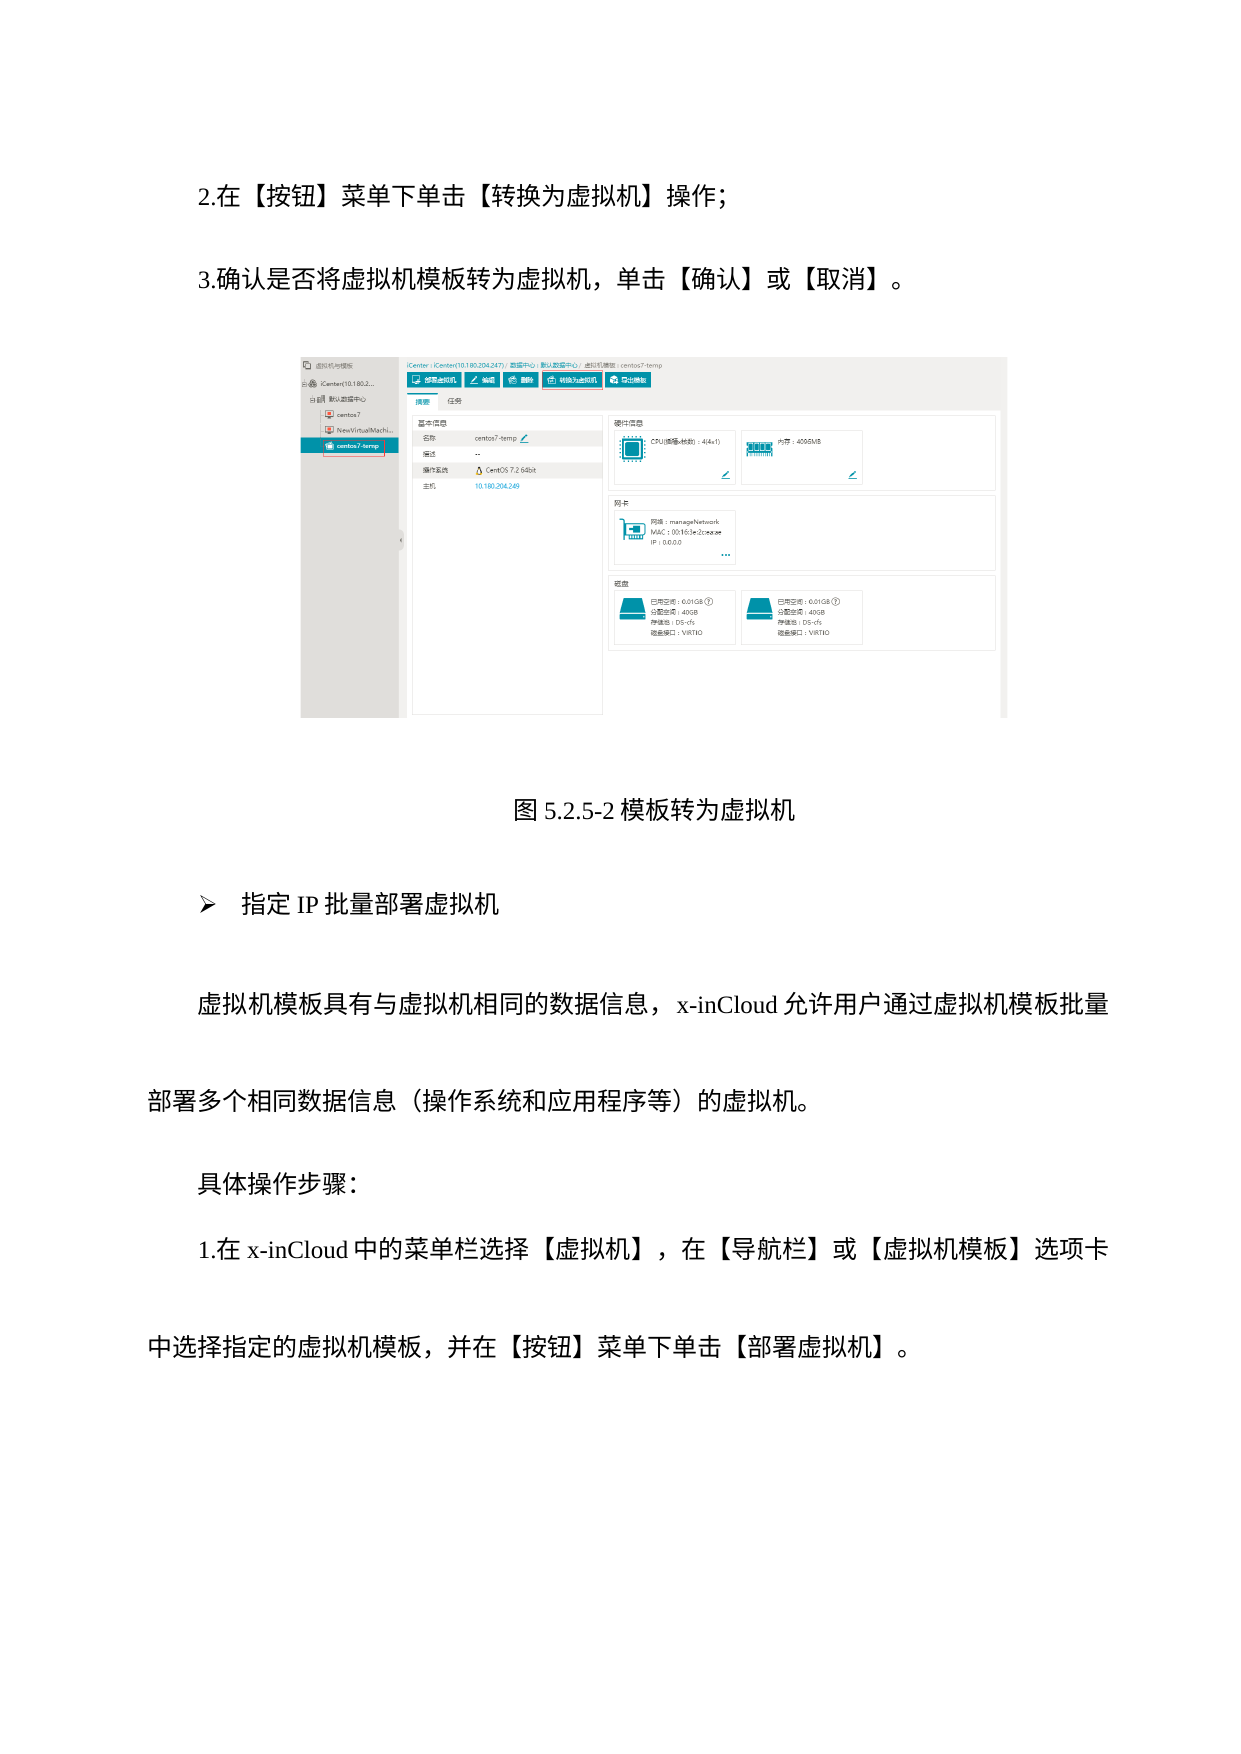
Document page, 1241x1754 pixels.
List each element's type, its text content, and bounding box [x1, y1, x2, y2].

text 虚拟机模板具有与虚拟机相同的数据信息，x-inCloud允许用户通过虚拟机模板批量部署多个相同数据信息（操作系统和应用程序等）的虚拟机。 [148, 970, 1110, 1132]
text 具体操作步骤： [148, 1150, 1110, 1215]
text 2.在【按钮】菜单下单击【转换为虚拟机】操作； [148, 162, 1110, 227]
text 图 5.2.5-2模板转为虚拟机 [148, 776, 1110, 841]
text 1.在x-inCloud中的菜单栏选择【虚拟机】，在【导航栏】或【虚拟机模板】选项卡中选择指定的虚拟机模板，并在【按钮】菜单下单击【部署虚拟机】。 [148, 1215, 1110, 1378]
list 指定IP批量部署虚拟机 [198, 870, 1110, 935]
picture [300, 357, 1008, 718]
text 3.确认是否将虚拟机模板转为虚拟机，单击【确认】或【取消】。 [148, 245, 1110, 310]
